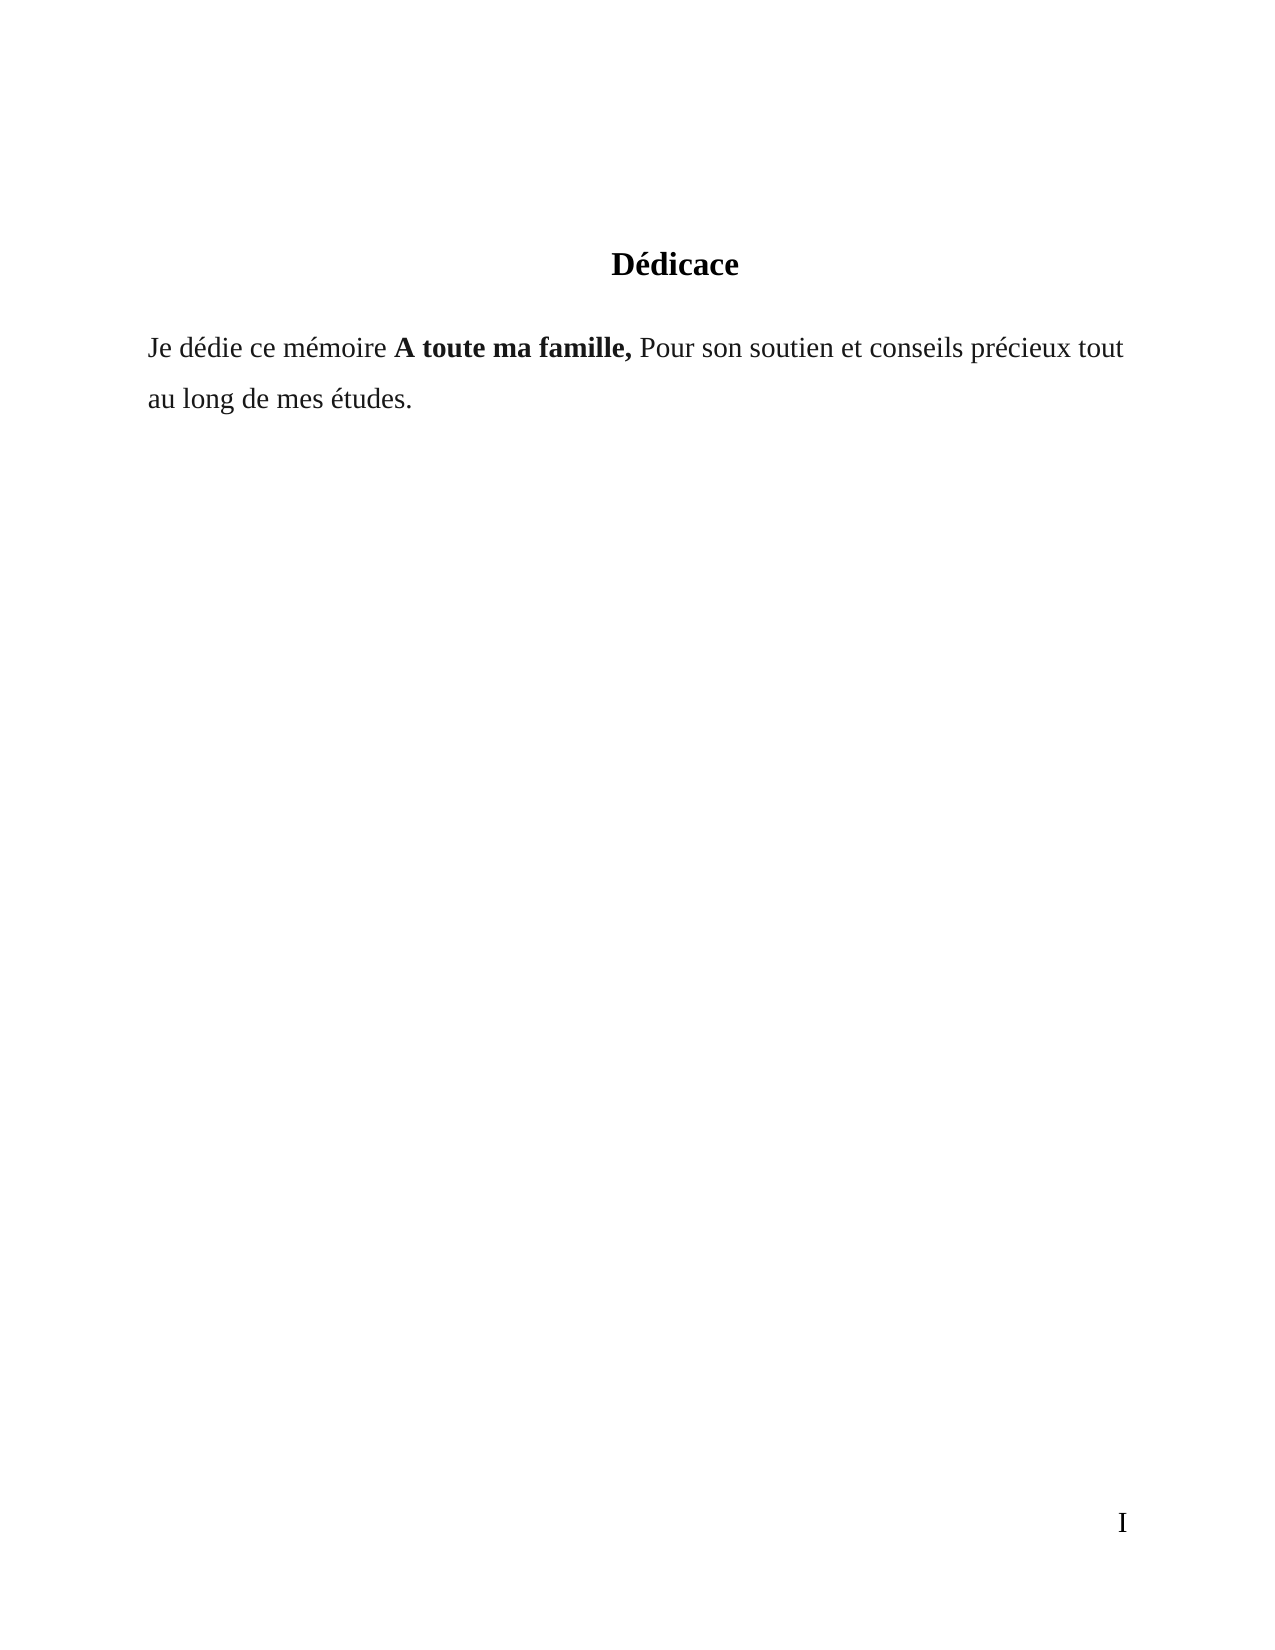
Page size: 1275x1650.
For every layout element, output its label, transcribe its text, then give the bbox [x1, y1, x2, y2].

text Je dédie ce mémoire A toute ma famille, Pour son soutien et conseils précieux tout au long de mes études. [148, 331, 1127, 414]
text Dédicace [223, 244, 1127, 282]
